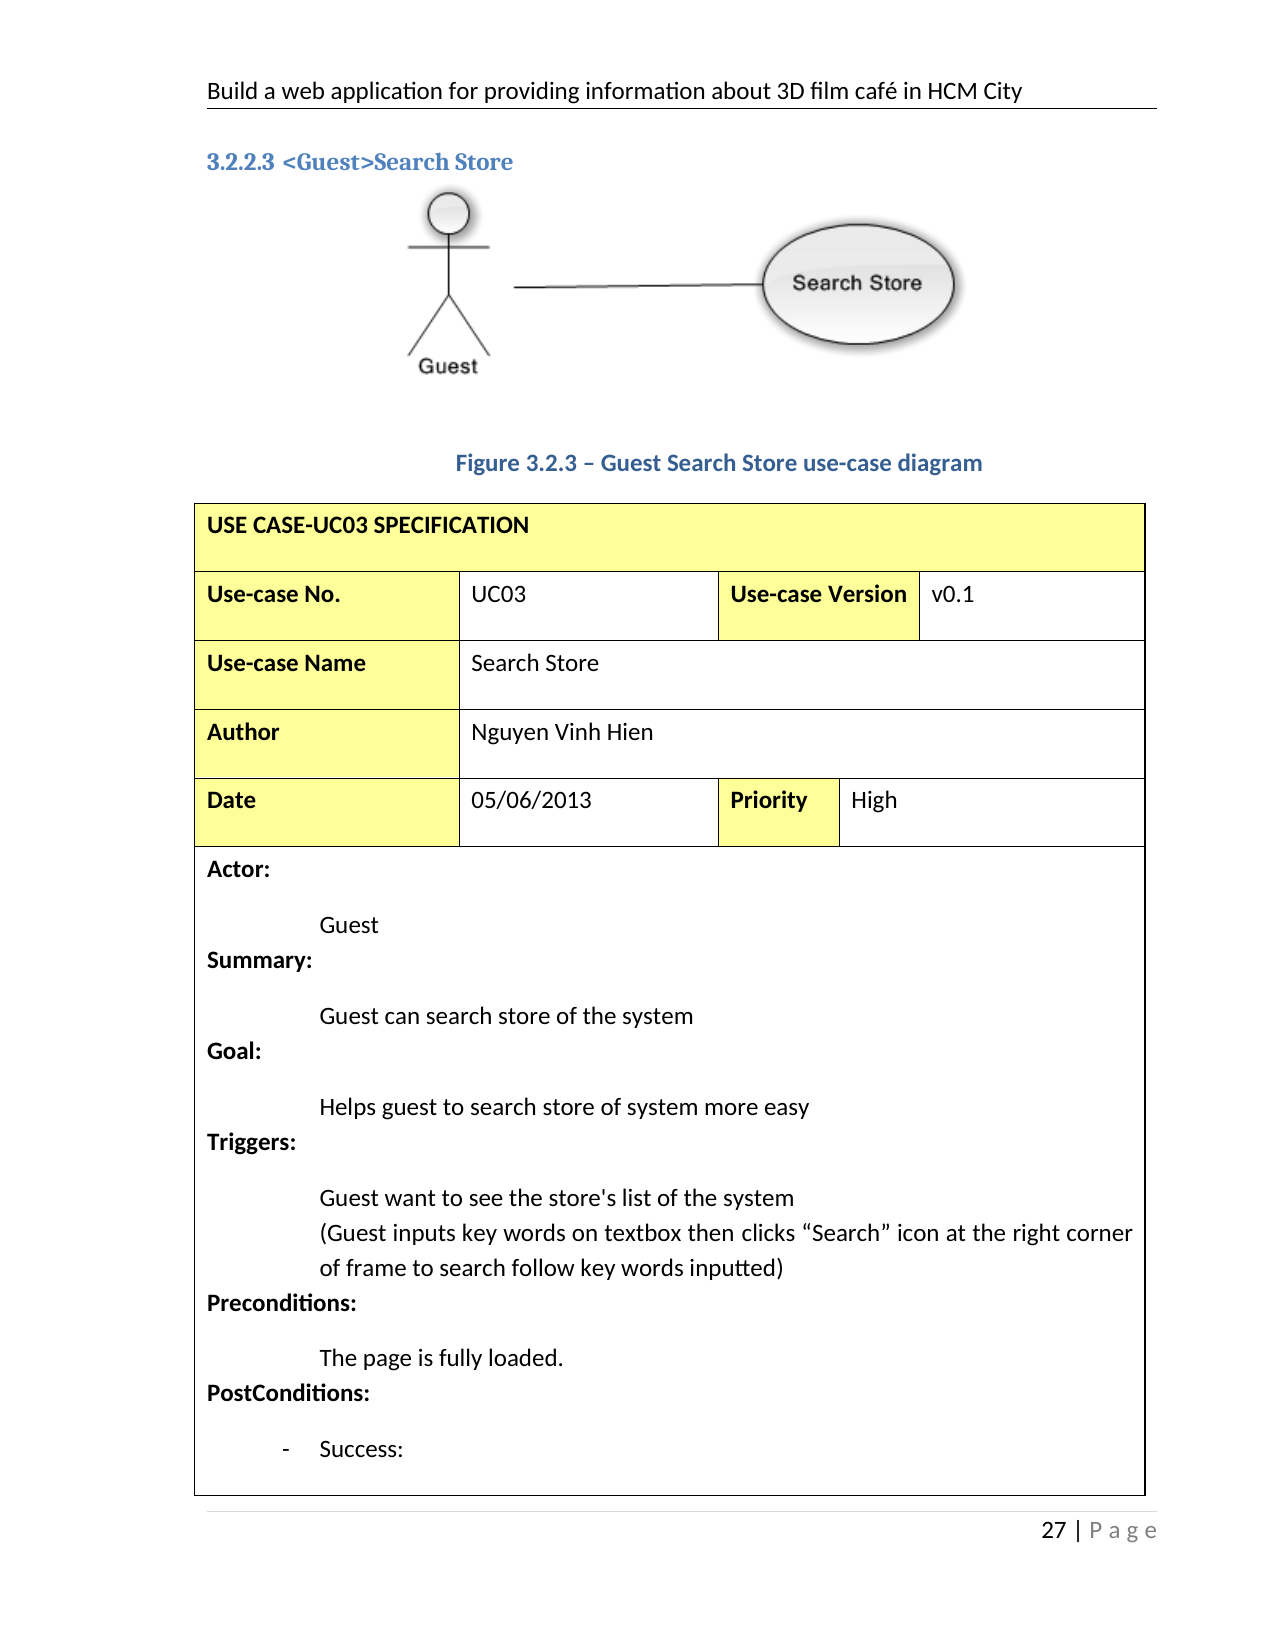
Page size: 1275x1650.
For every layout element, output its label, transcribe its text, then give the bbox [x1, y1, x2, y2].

table_cell Search Store [460, 641, 1144, 709]
picture [370, 180, 994, 422]
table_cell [195, 847, 1144, 1495]
table_cell Date [195, 779, 459, 846]
table_cell Use-case Name [195, 641, 459, 709]
table_cell Use-case No. [195, 572, 459, 640]
table_cell Use-case Version [719, 572, 919, 640]
text Figure 3.2.3 – Guest Search Store use-case diagram [282, 447, 1157, 477]
table_cell 05/06/2013 [460, 779, 718, 846]
table_cell High [840, 779, 1144, 846]
table_cell v0.1 [920, 572, 1144, 640]
table_header USE CASE-UC03 SPECIFICATION [195, 504, 1144, 571]
table_cell Author [195, 710, 459, 777]
subtitle <Guest>Search Store [207, 148, 1157, 176]
table_cell Priority [719, 779, 839, 846]
table_cell Nguyen Vinh Hien [460, 710, 1144, 777]
table_cell UC03 [460, 572, 718, 640]
